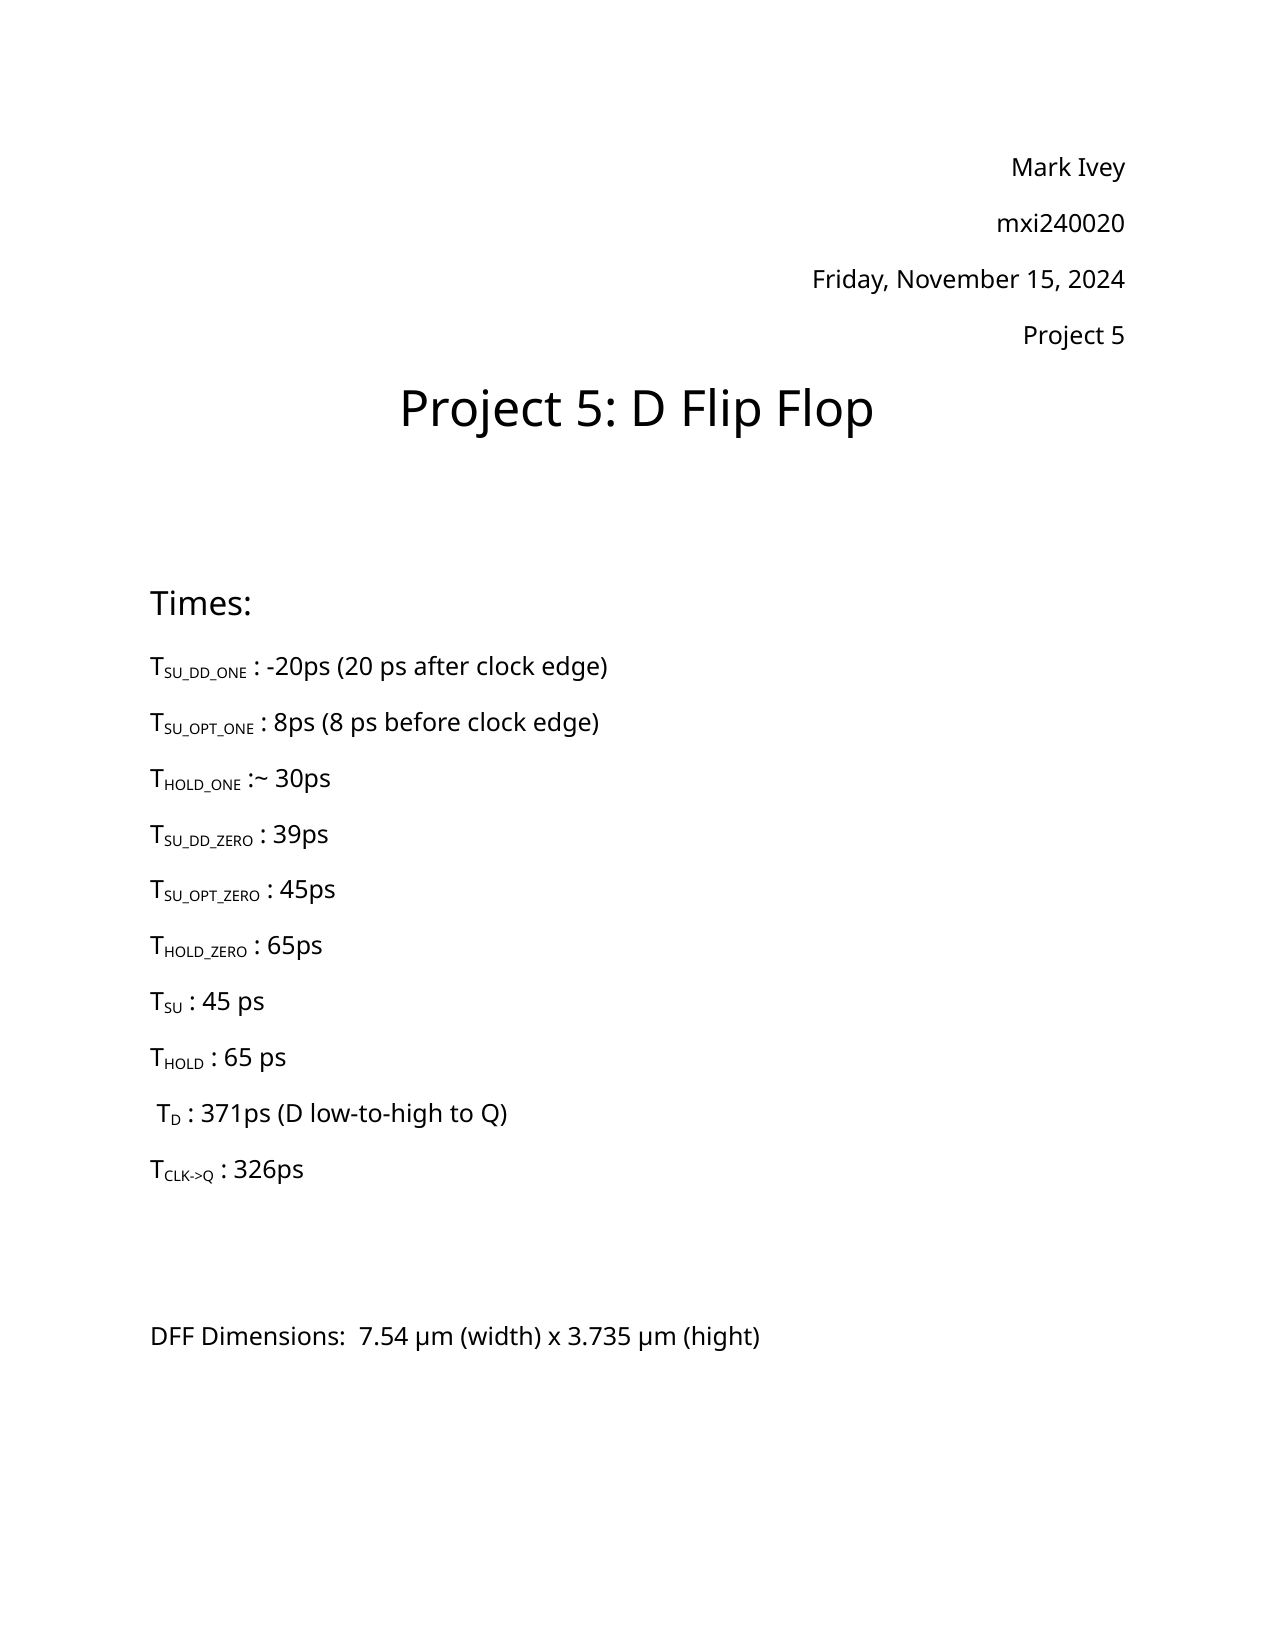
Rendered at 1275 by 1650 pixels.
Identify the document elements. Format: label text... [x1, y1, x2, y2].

text Mark Ivey [150, 150, 1125, 184]
text THOLD_ONE :~ 30ps [150, 761, 1125, 794]
text TD : 371ps (D low-to-high to Q) [150, 1096, 1125, 1129]
text Friday, November 15, 2024 [150, 262, 1125, 296]
text THOLD : 65 ps [150, 1040, 1125, 1074]
text THOLD_ZERO : 65ps [150, 928, 1125, 962]
text DFF Dimensions: 7.54 µm (width) x 3.735 µm (hight) [150, 1319, 1125, 1353]
text Times: [150, 580, 1125, 625]
text TSU_DD_ONE : -20ps (20 ps after clock edge) [150, 649, 1125, 683]
text Project 5: D Flip Flop [150, 373, 1125, 441]
text mxi240020 [150, 206, 1125, 240]
text TSU_DD_ZERO : 39ps [150, 816, 1125, 850]
text TCLK->Q : 326ps [150, 1151, 1125, 1185]
text TSU : 45 ps [150, 984, 1125, 1018]
text TSU_OPT_ONE : 8ps (8 ps before clock edge) [150, 705, 1125, 739]
text Project 5 [150, 317, 1125, 352]
text TSU_OPT_ZERO : 45ps [150, 872, 1125, 906]
